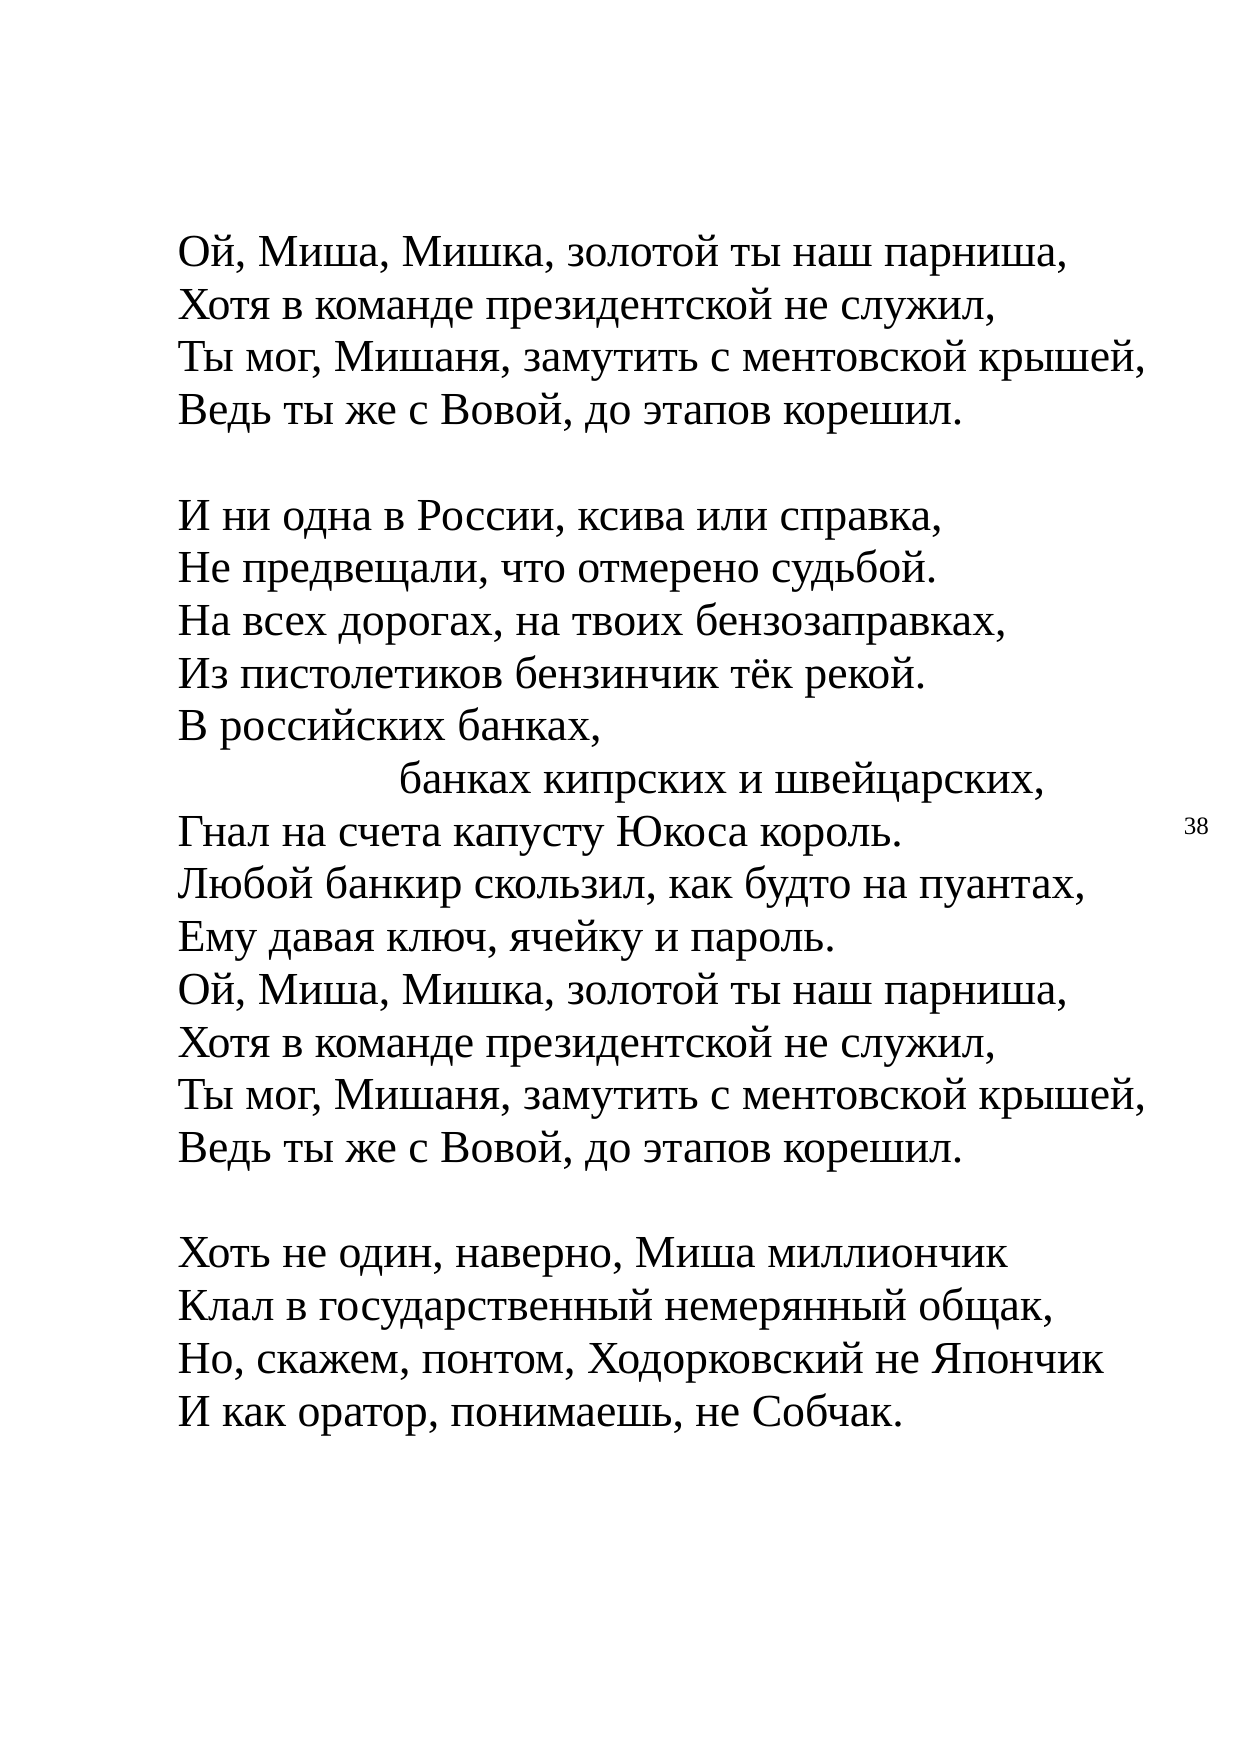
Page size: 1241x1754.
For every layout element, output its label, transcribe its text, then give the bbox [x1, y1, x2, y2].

text Ой, Миша, Мишка, золотой ты наш парниша, [177, 223, 1152, 276]
text Хотя в команде президентской не служил, [177, 276, 1152, 329]
text И ни одна в России, ксива или справка, [177, 487, 1152, 540]
text Ведь ты же с Вовой, до этапов корешил. [177, 382, 1152, 434]
text Хотя в команде президентской не служил, [177, 1014, 1152, 1067]
text Ой, Миша, Мишка, золотой ты наш парниша, [177, 961, 1152, 1014]
text Хоть не один, наверно, Миша миллиончик [177, 1225, 1152, 1278]
text Клал в государственный немерянный общак, [177, 1278, 1152, 1330]
text Любой банкир скользил, как будто на пуантах, [177, 856, 1152, 909]
text Ты мог, Мишаня, замутить с ментовской крышей, [177, 329, 1152, 382]
text Ему давая ключ, ячейку и пароль. [177, 909, 1152, 961]
text банках кипрских и швейцарских, [177, 751, 1152, 803]
text И как оратор, понимаешь, не Собчак. [177, 1383, 1152, 1436]
text Из пистолетиков бензинчик тёк рекой. [177, 645, 1152, 698]
text Не предвещали, что отмерено судьбой. [177, 540, 1152, 592]
text Ты мог, Мишаня, замутить с ментовской крышей, [177, 1067, 1152, 1119]
text На всех дорогах, на твоих бензозаправках, [177, 592, 1152, 645]
text Но, скажем, понтом, Ходорковский не Япончик [177, 1330, 1152, 1383]
text Ведь ты же с Вовой, до этапов корешил. [177, 1119, 1152, 1172]
text Гнал на счета капусту Юкоса король. [177, 803, 1152, 856]
text В российских банках, [177, 698, 1152, 751]
